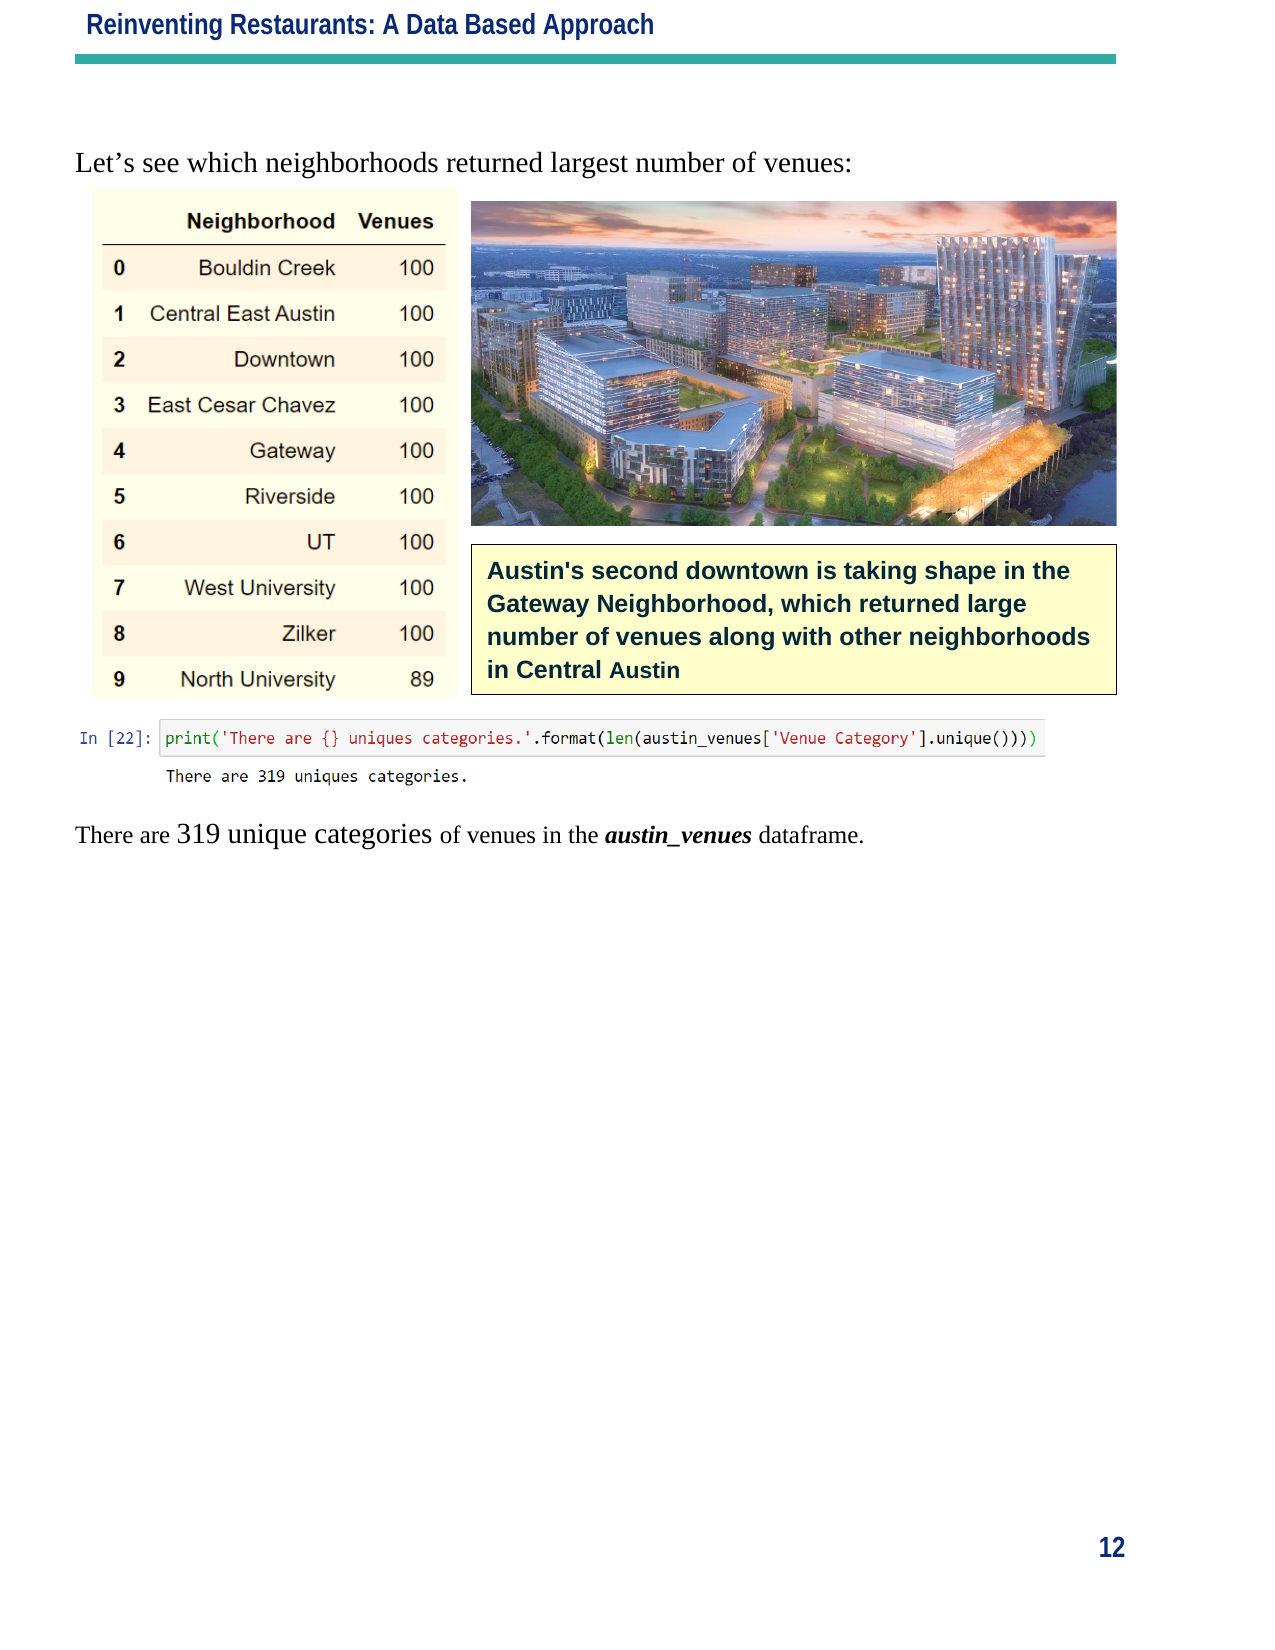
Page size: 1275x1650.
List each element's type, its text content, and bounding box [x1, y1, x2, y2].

picture [77, 715, 1046, 788]
picture [471, 201, 1117, 526]
text There are 319 unique categories of venues in the austin_venues dataframe. [75, 816, 1125, 850]
text Let’s see which neighborhoods returned largest number of venues: [75, 145, 1125, 179]
picture [92, 188, 457, 697]
